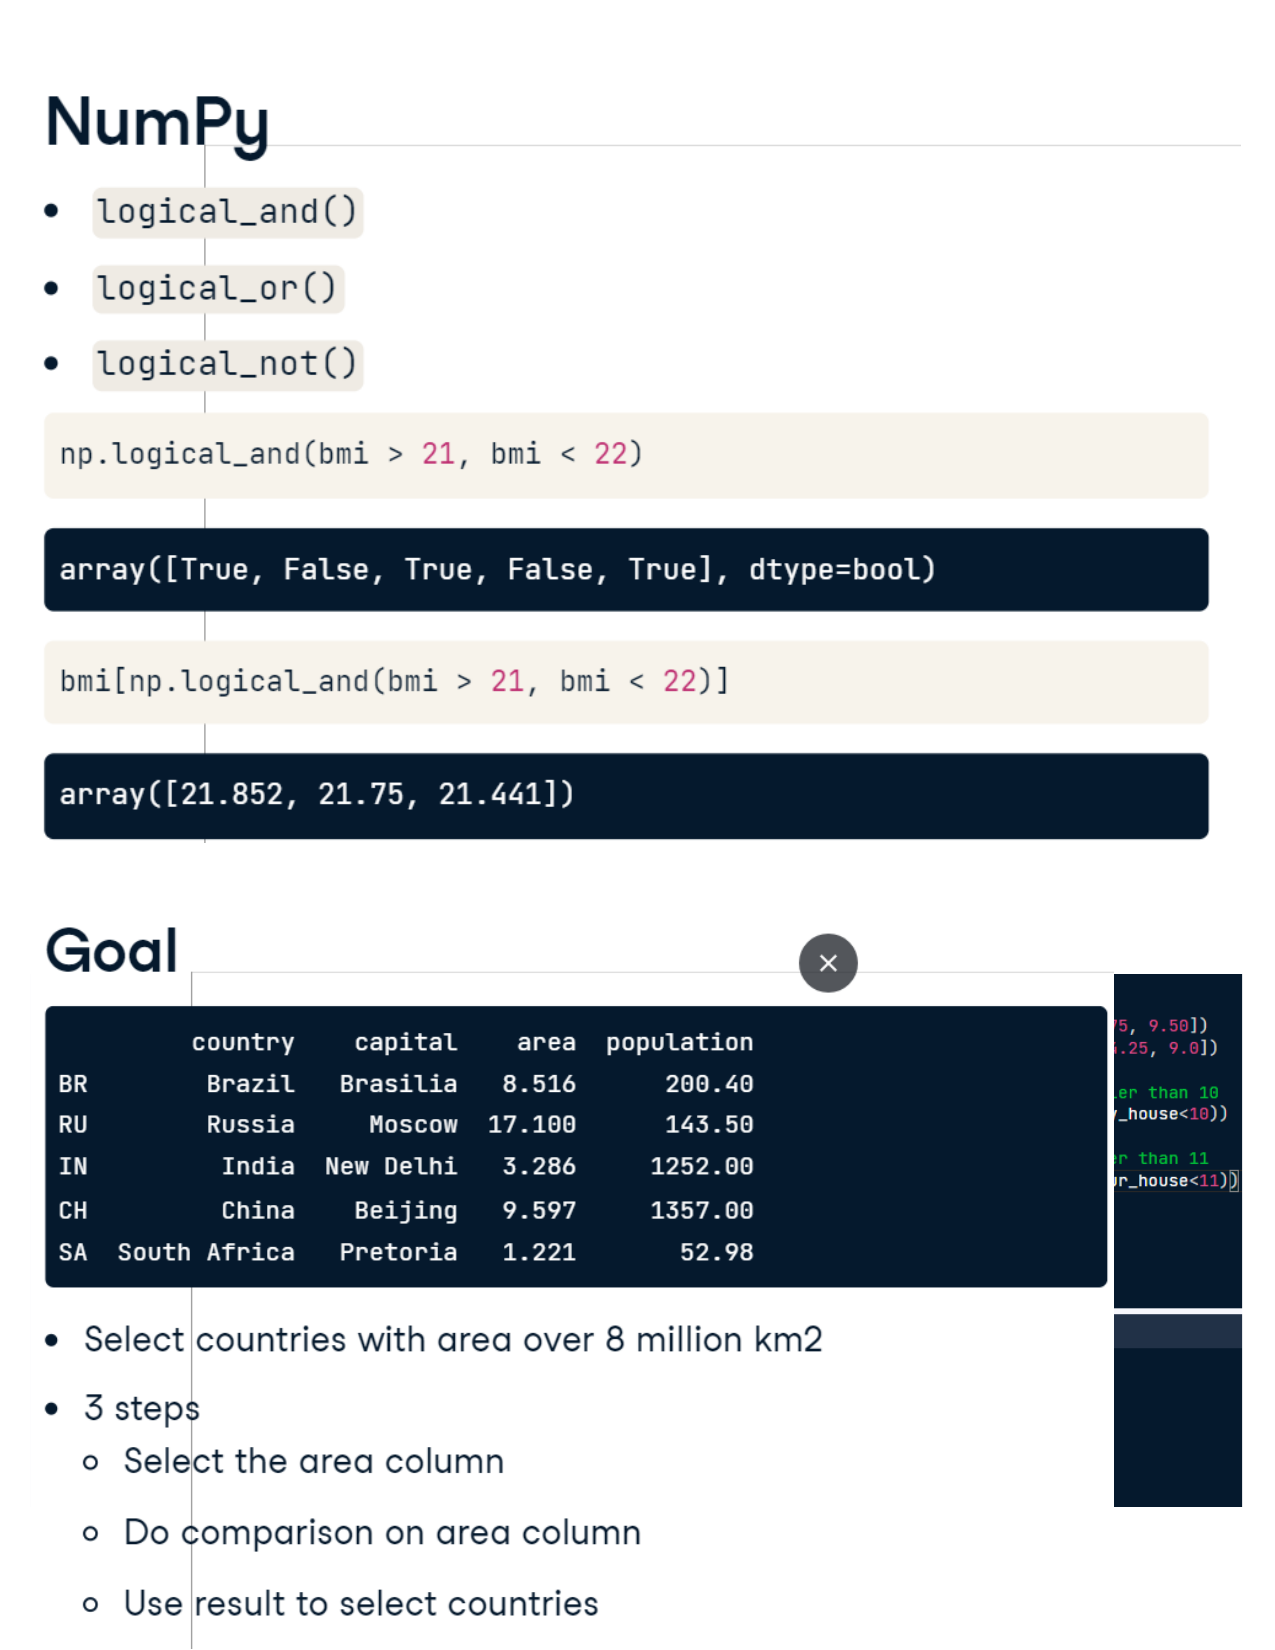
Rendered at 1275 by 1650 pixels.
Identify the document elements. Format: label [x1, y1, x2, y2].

picture [29, 974, 1241, 1506]
picture [28, 79, 1240, 842]
